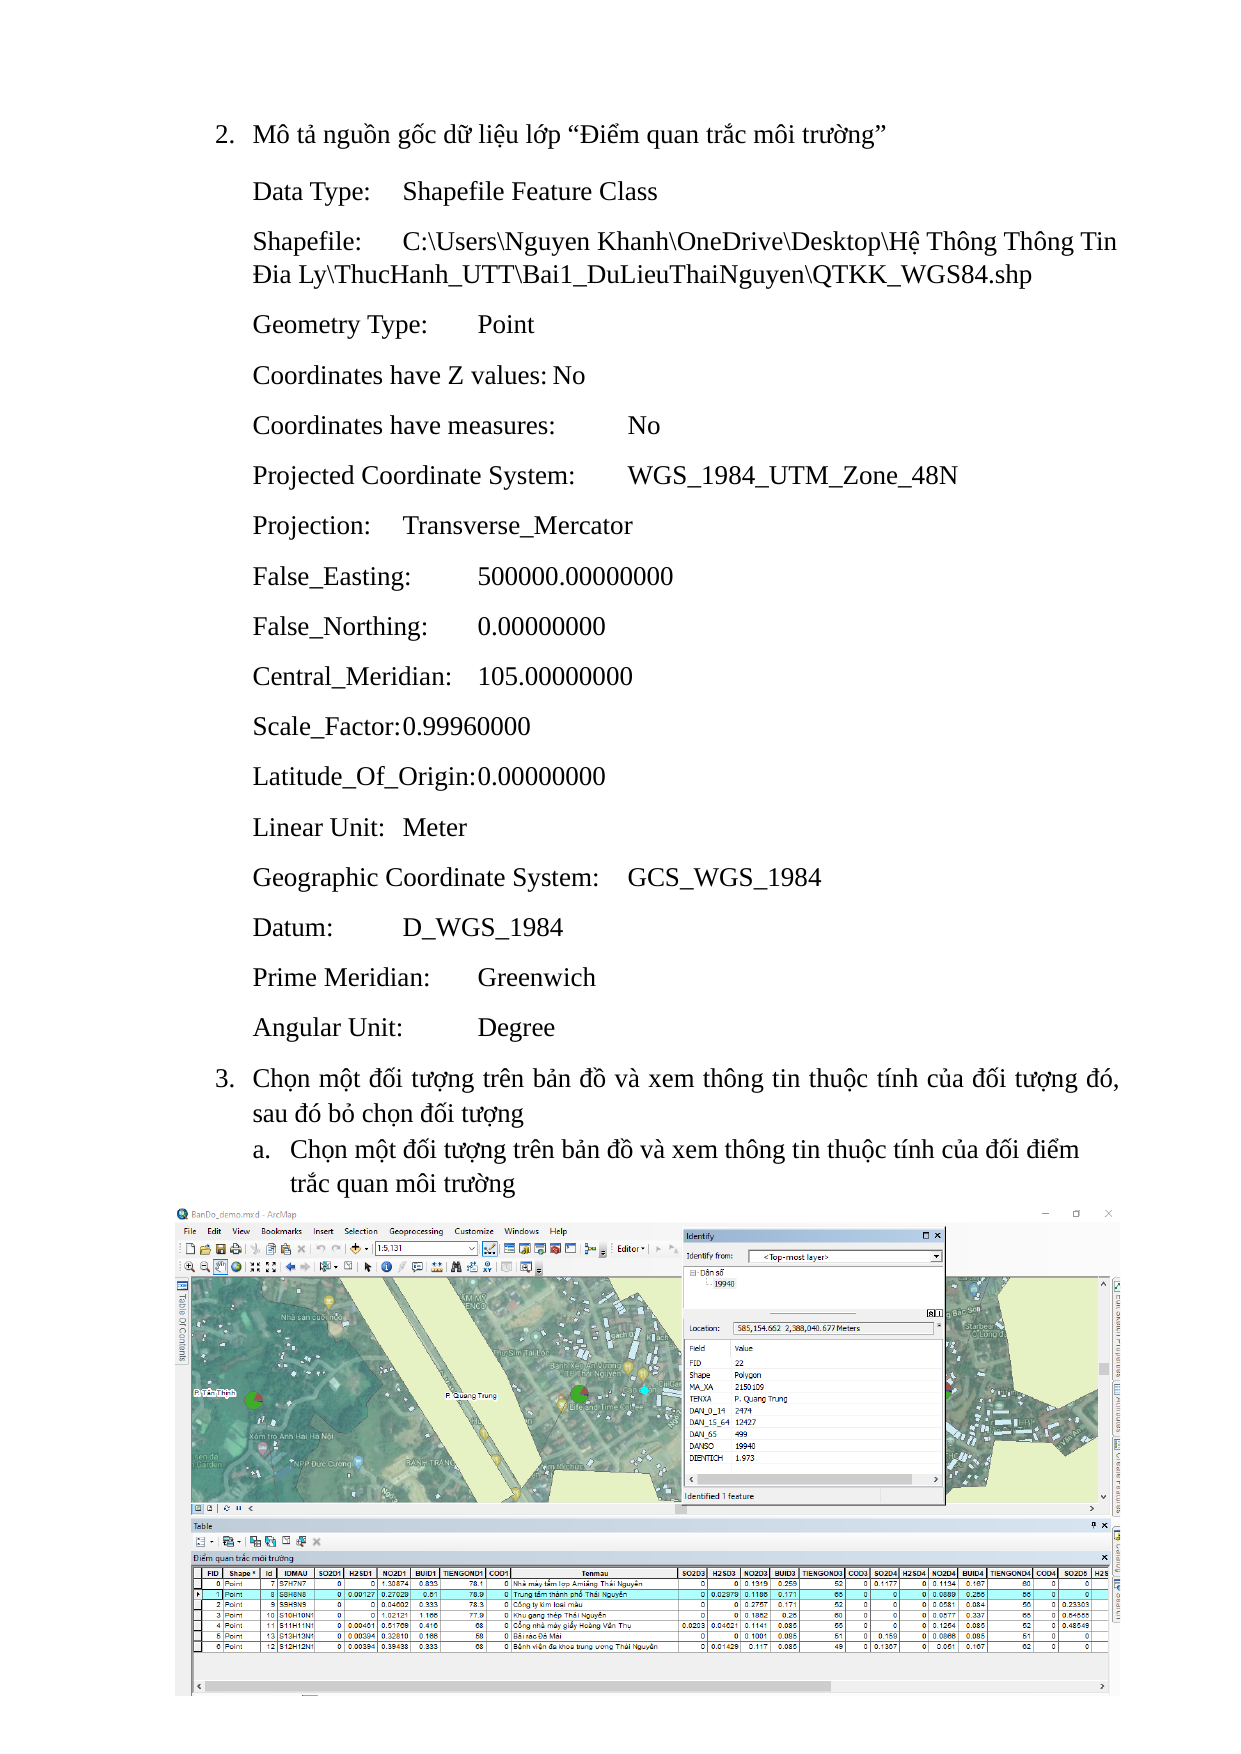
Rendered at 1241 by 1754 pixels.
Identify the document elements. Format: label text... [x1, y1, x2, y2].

text Central_Meridian: 105.00000000 [252, 660, 1122, 691]
text False_Northing: 0.00000000 [252, 610, 1122, 641]
text Angular Unit: Degree [252, 1012, 1122, 1043]
text Coordinates have Z values: No [252, 359, 1122, 390]
text Coordinates have measures: No [252, 409, 1122, 440]
text Projected Coordinate System: WGS_1984_UTM_Zone_48N [252, 459, 1122, 490]
picture [175, 1207, 1121, 1696]
text Geometry Type: Point [252, 309, 1122, 340]
text False_Easting: 500000.00000000 [252, 560, 1122, 591]
text Datum: D_WGS_1984 [252, 911, 1122, 942]
list Chọn một đối tượng trên bản đồ và xem thông tin thuộc tính của đối tượng đó, sau đó bỏ chọn đối tượng [215, 1062, 1122, 1129]
text Shapefile: C:\Users\Nguyen Khanh\OneDrive\Desktop\Hệ Thông Thông Tin Đia Ly\ThucHanh_UTT\Bai1_DuLieuThaiNguyen\QTKK_WGS84.shp [252, 225, 1122, 289]
text Geographic Coordinate System: GCS_WGS_1984 [252, 861, 1122, 892]
text Prime Meridian: Greenwich [252, 961, 1122, 992]
text Linear Unit: Meter [252, 811, 1122, 842]
text Latitude_Of_Origin: 0.00000000 [252, 761, 1122, 792]
text Data Type: Shapefile Feature Class [252, 175, 1122, 206]
list Chọn một đối tượng trên bản đồ và xem thông tin thuộc tính của đối điểm trắc quan môi trường [252, 1133, 1122, 1198]
text Scale_Factor: 0.99960000 [252, 710, 1122, 741]
list Mô tả nguồn gốc dữ liệu lớp “Điểm quan trắc môi trường” [215, 118, 1122, 149]
text Projection: Transverse_Mercator [252, 509, 1122, 541]
